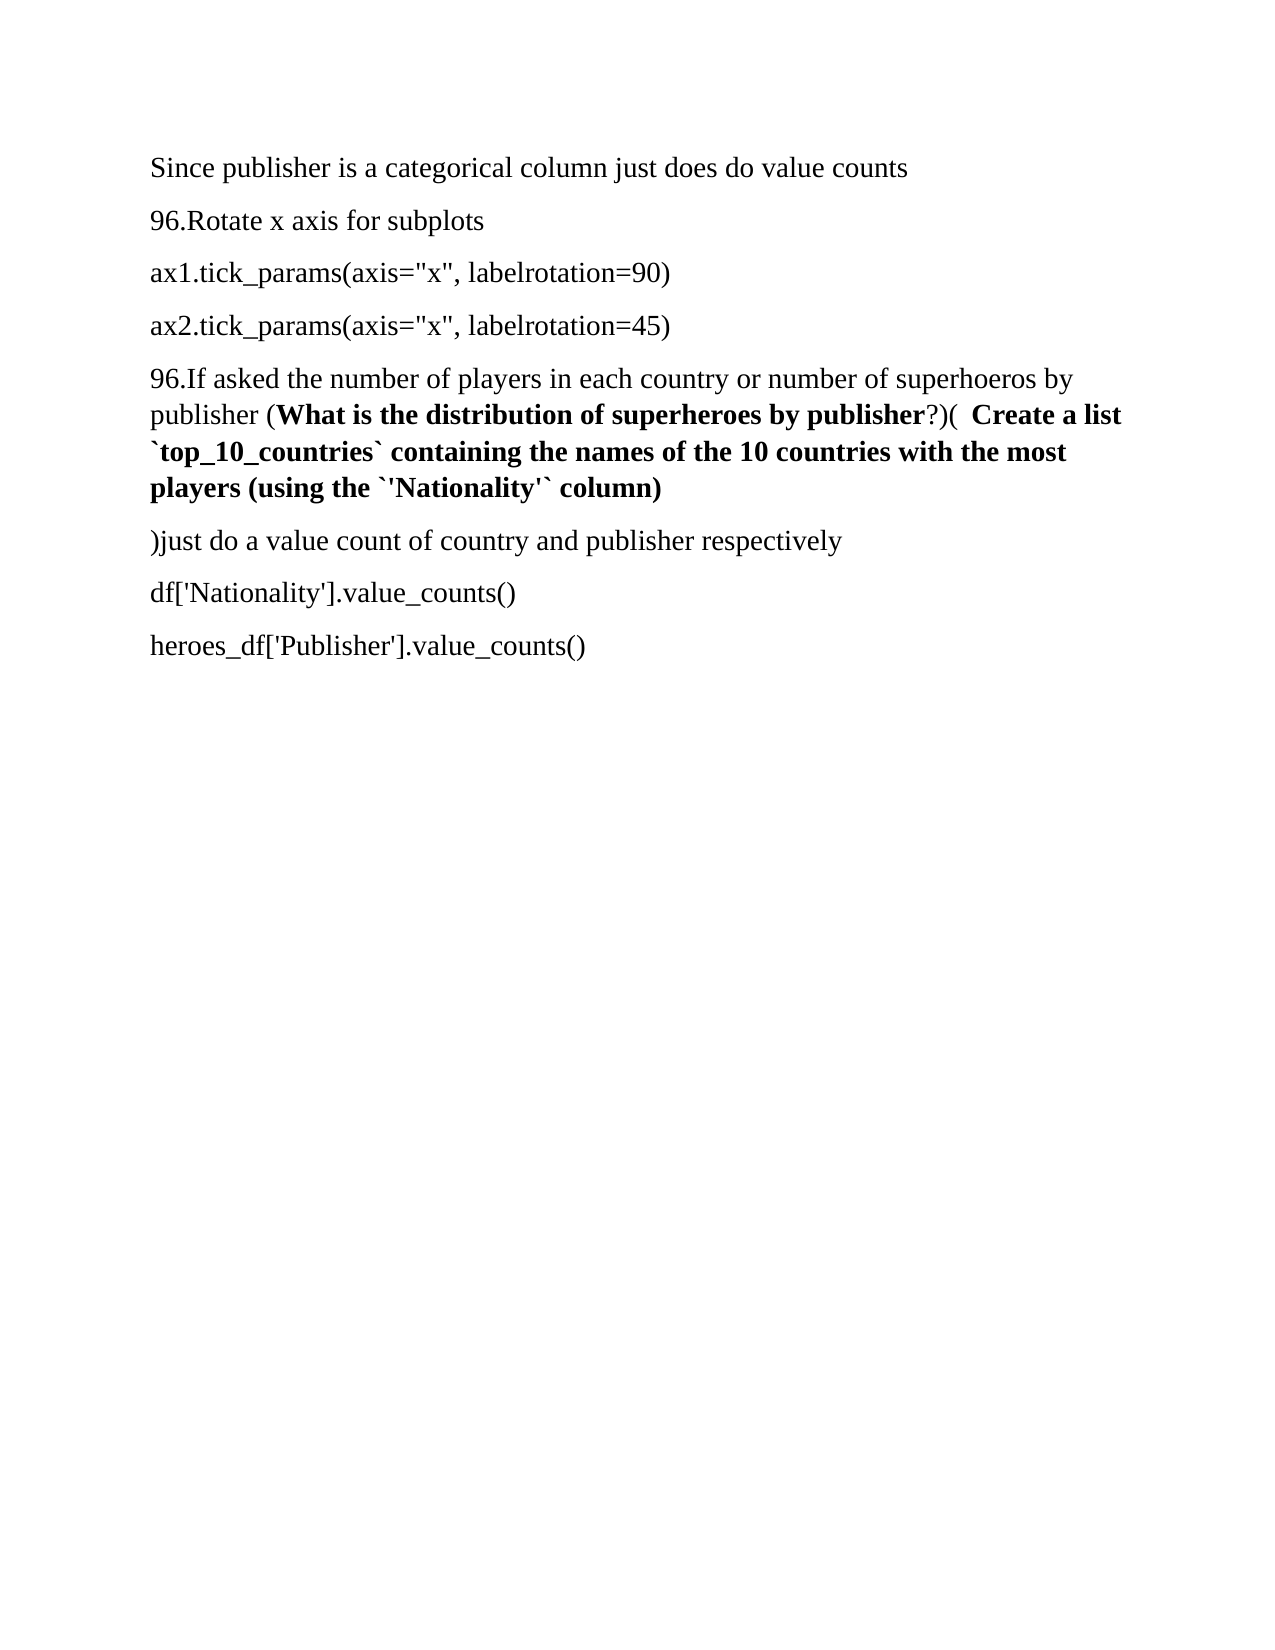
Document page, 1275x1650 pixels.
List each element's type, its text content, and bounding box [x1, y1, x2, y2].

text 96.Rotate x axis for subplots [150, 203, 1125, 236]
text ax1.tick_params(axis="x", labelrotation=90) [150, 256, 1125, 289]
text )just do a value count of country and publisher respectively [150, 523, 1125, 556]
text 96.If asked the number of players in each country or number of superhoeros by publisher (What is the distribution of superheroes by publisher?)( Create a list `top_10_countries` containing the names of the 10 countries with the most players (using the `'Nationality'` column) [150, 361, 1125, 503]
text df['Nationality'].value_counts() [150, 575, 1125, 609]
text ax2.tick_params(axis="x", labelrotation=45) [150, 308, 1125, 342]
text heroes_df['Publisher'].value_counts() [150, 628, 1125, 662]
text Since publisher is a categorical column just does do value counts [150, 150, 1125, 183]
